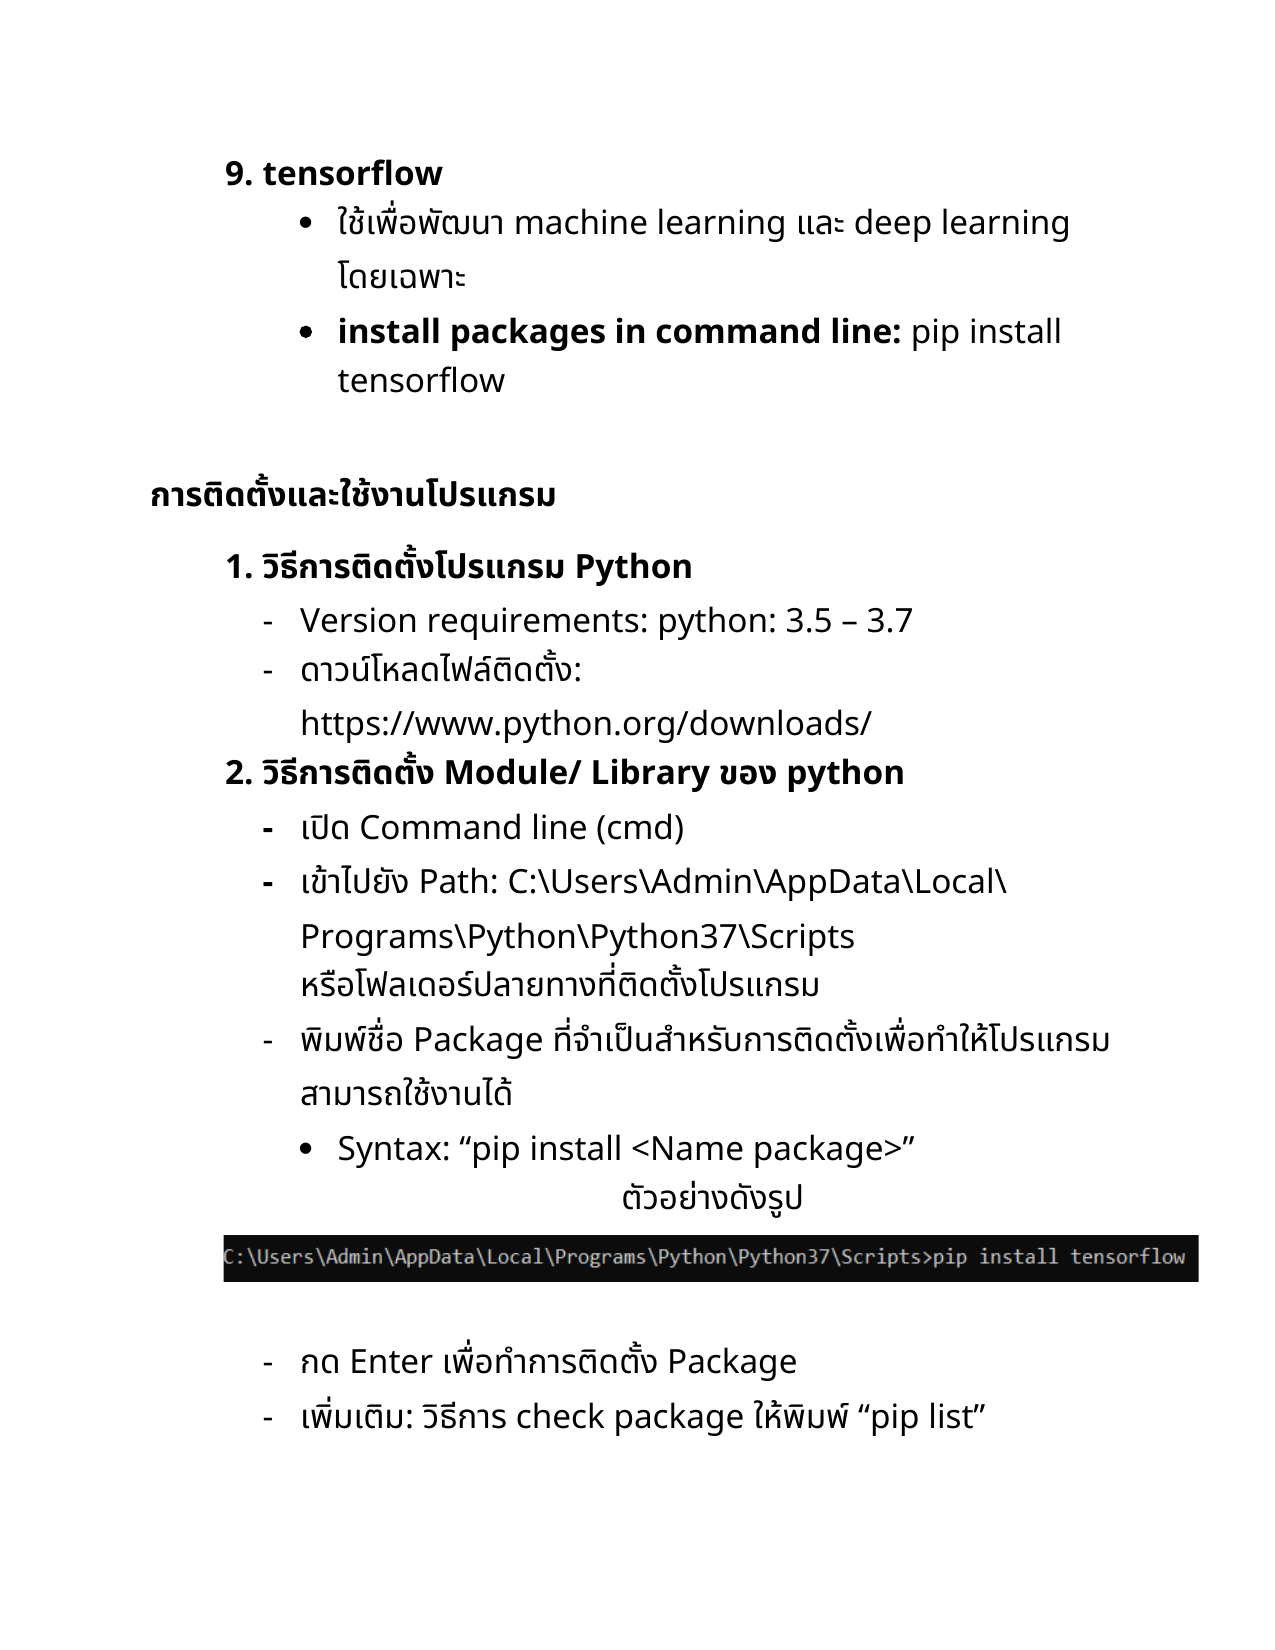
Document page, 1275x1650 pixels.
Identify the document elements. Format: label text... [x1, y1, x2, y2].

list install packages in command line: pip install tensorflow [300, 308, 1125, 402]
list ดาวน์โหลดไฟล์ติดตั้ง: https://www.python.org/downloads/ [262, 646, 1125, 746]
list กด Enter เพื่อทำการติดตั้ง Package [262, 1338, 1125, 1388]
list เพิ่มเติม: วิธีการ check package ให้พิมพ์ “pip list” [262, 1392, 1125, 1443]
list ใช้เพื่อพัฒนา machine learning และ deep learning โดยเฉพาะ [300, 199, 1125, 304]
list เปิด Command line (cmd) [262, 804, 1125, 854]
list tensorflow [225, 150, 1125, 195]
list ตัวอย่างดังรูป [300, 1174, 1125, 1224]
picture [223, 1235, 1199, 1282]
list วิธีการติดตั้งโปรแกรม Python [225, 542, 1125, 593]
list เข้าไปยัง Path: C:\Users\Admin\AppData\Local\Programs\Python\Python37\Scripts [262, 858, 1125, 958]
list Syntax: “pip install <Name package>” [300, 1125, 1125, 1170]
list Version requirements: python: 3.5 – 3.7 [262, 597, 1125, 642]
list พิมพ์ชื่อ Package ที่จำเป็นสำหรับการติดตั้งเพื่อทำให้โปรแกรมสามารถใช้งานได้ [262, 1016, 1125, 1121]
list วิธีการติดตั้ง Module/ Library ของ python [225, 749, 1125, 800]
text การติดตั้งและใช้งานโปรแกรม [150, 471, 1125, 522]
list หรือโฟลเดอร์ปลายทางที่ติดตั้งโปรแกรม [300, 961, 1125, 1012]
